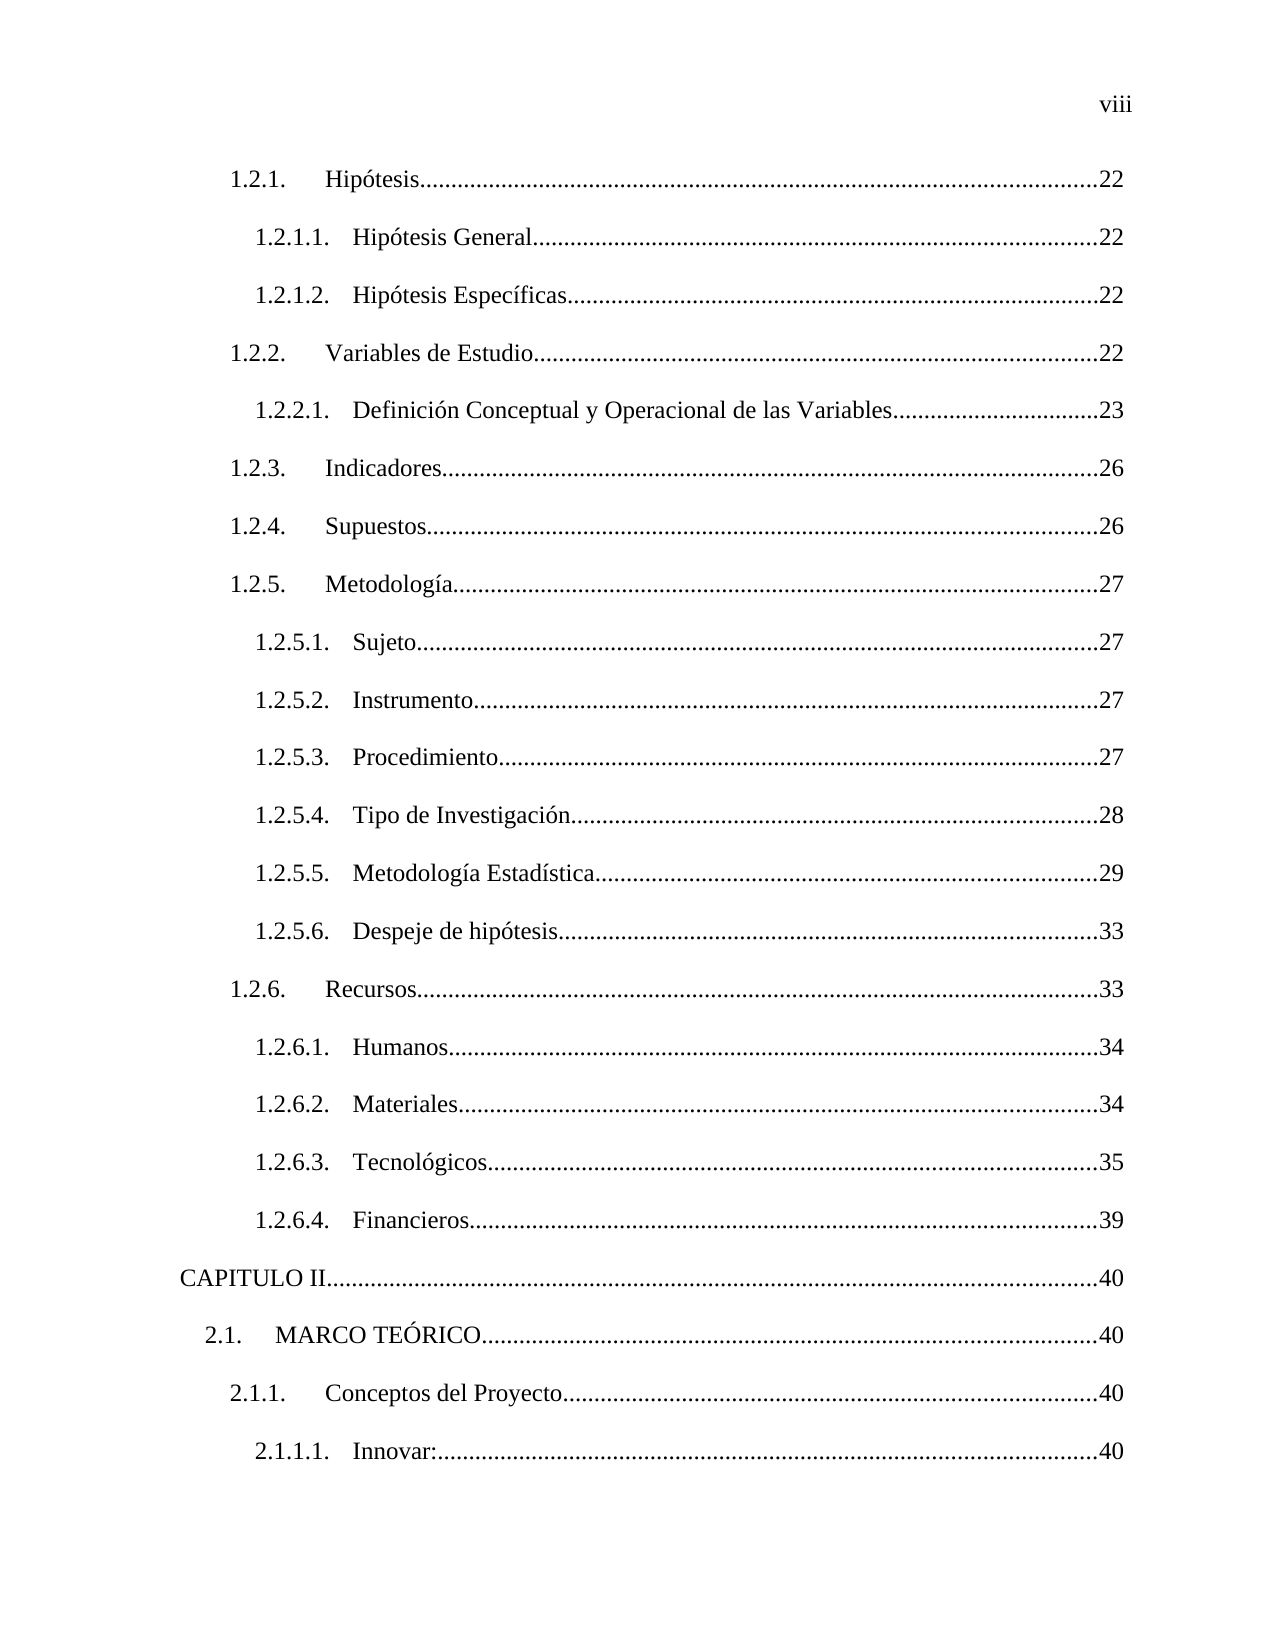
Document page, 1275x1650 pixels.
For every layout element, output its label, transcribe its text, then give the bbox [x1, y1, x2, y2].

text 1.2.4. Supuestos 26 [200, 511, 1125, 540]
text 1.2.6. Recursos 33 [200, 974, 1125, 1002]
text 2.1. MARCO TEÓRICO 40 [175, 1320, 1125, 1349]
text 1.2.5.6. Despeje de hipótesis 33 [225, 916, 1125, 945]
text 1.2.5.5. Metodología Estadística 29 [225, 858, 1125, 887]
text 1.2.3. Indicadores 26 [200, 453, 1125, 482]
text 1.2.5.4. Tipo de Investigación 28 [225, 800, 1125, 829]
text 1.2.1.2. Hipótesis Específicas 22 [225, 280, 1125, 309]
text 1.2.6.1. Humanos 34 [225, 1032, 1125, 1060]
text 1.2.5. Metodología 27 [200, 569, 1125, 598]
text 2.1.1.1. Innovar: 40 [225, 1436, 1125, 1465]
text 1.2.5.3. Procedimiento 27 [225, 742, 1125, 771]
text 1.2.2.1. Definición Conceptual y Operacional de las Variables 23 [225, 396, 1125, 424]
text 1.2.6.4. Financieros 39 [225, 1205, 1125, 1234]
text 1.2.5.2. Instrumento 27 [225, 685, 1125, 713]
text 1.2.6.2. Materiales 34 [225, 1089, 1125, 1118]
text 1.2.5.1. Sujeto 27 [225, 627, 1125, 656]
text 1.2.1.1. Hipótesis General 22 [225, 222, 1125, 251]
text 1.2.1. Hipótesis 22 [200, 164, 1125, 193]
text 1.2.2. Variables de Estudio 22 [200, 338, 1125, 367]
text CAPITULO II 40 [150, 1263, 1125, 1292]
text 2.1.1. Conceptos del Proyecto 40 [200, 1378, 1125, 1407]
text 1.2.6.3. Tecnológicos 35 [225, 1147, 1125, 1176]
